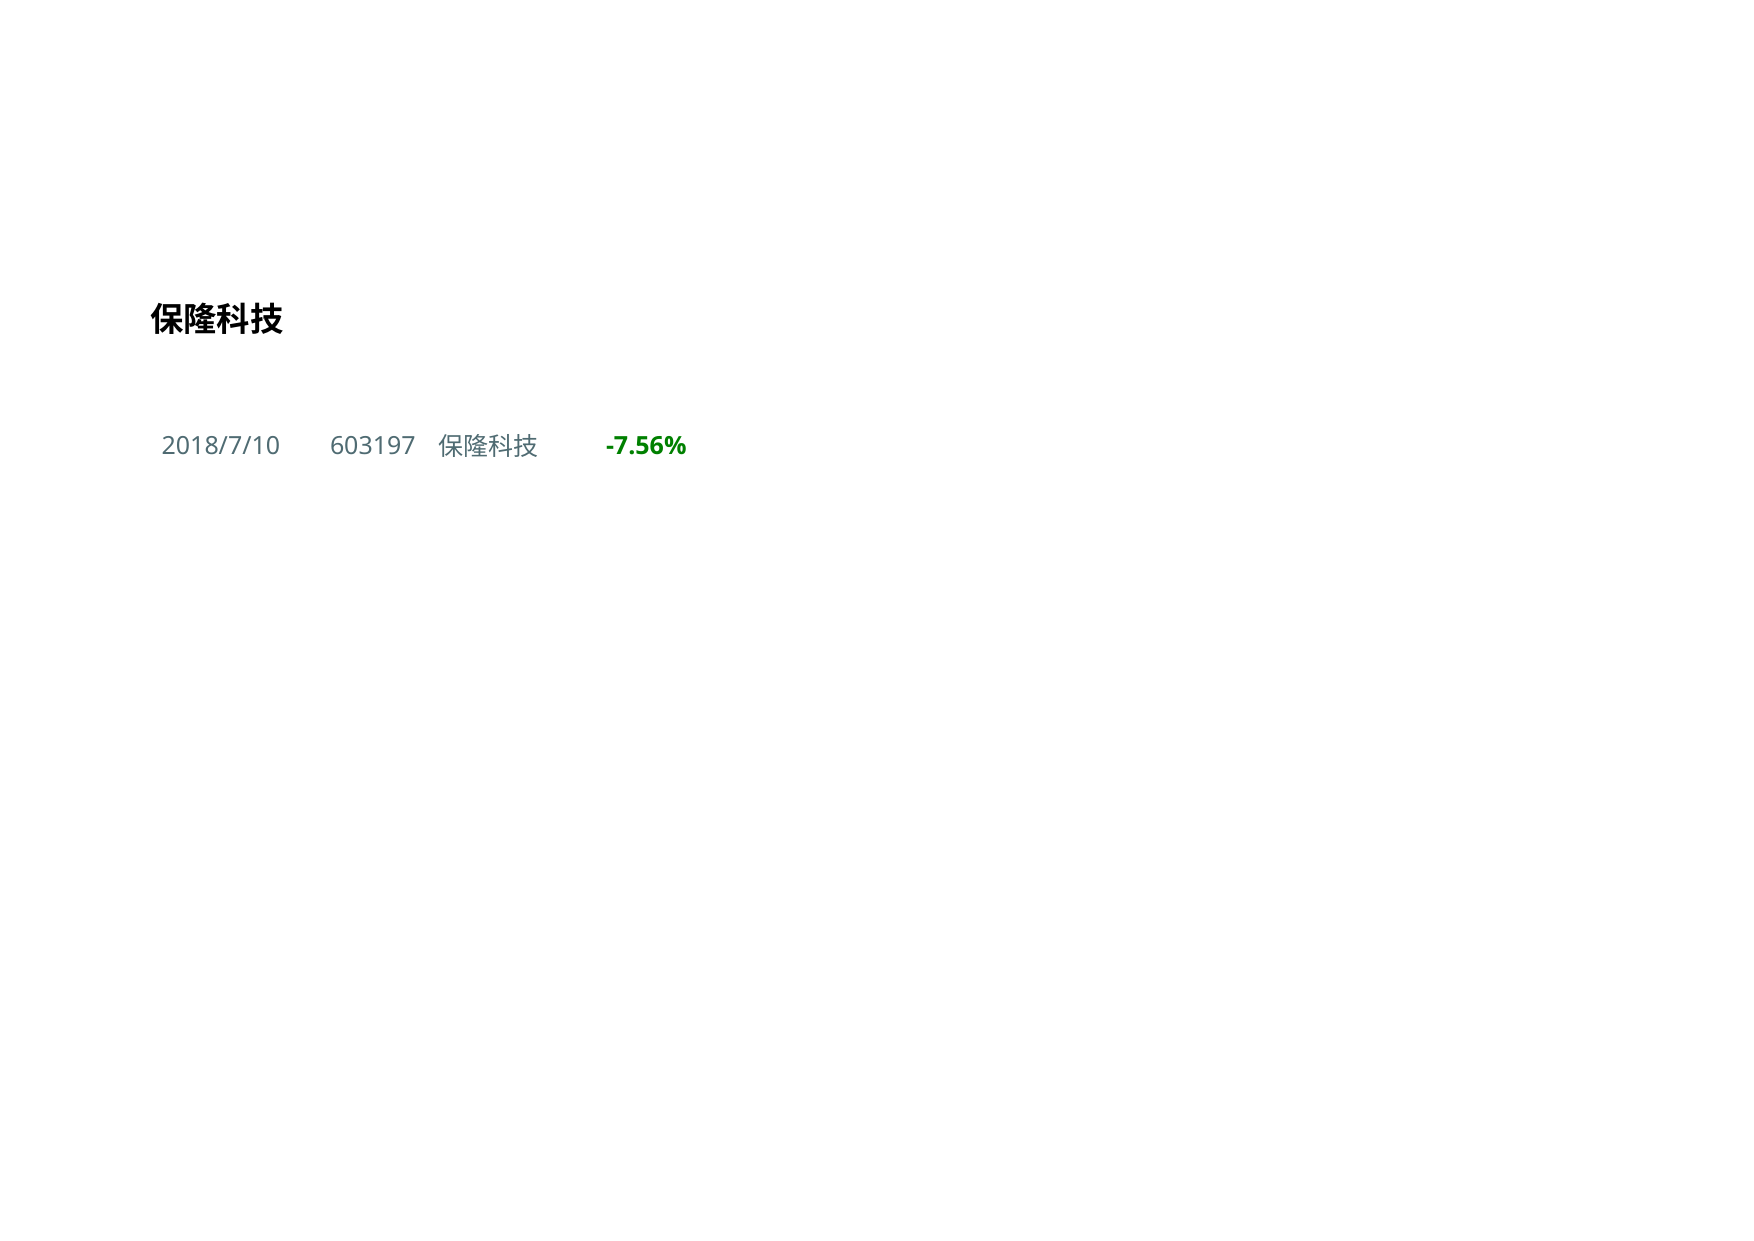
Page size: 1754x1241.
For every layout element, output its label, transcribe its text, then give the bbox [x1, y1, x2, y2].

table_header 保隆科技 [427, 423, 562, 467]
subtitle 保隆科技 [150, 273, 1604, 361]
table_header 603197 [291, 423, 427, 467]
table_header -7.56% [562, 423, 698, 467]
table_header 2018/7/10 [150, 423, 291, 467]
